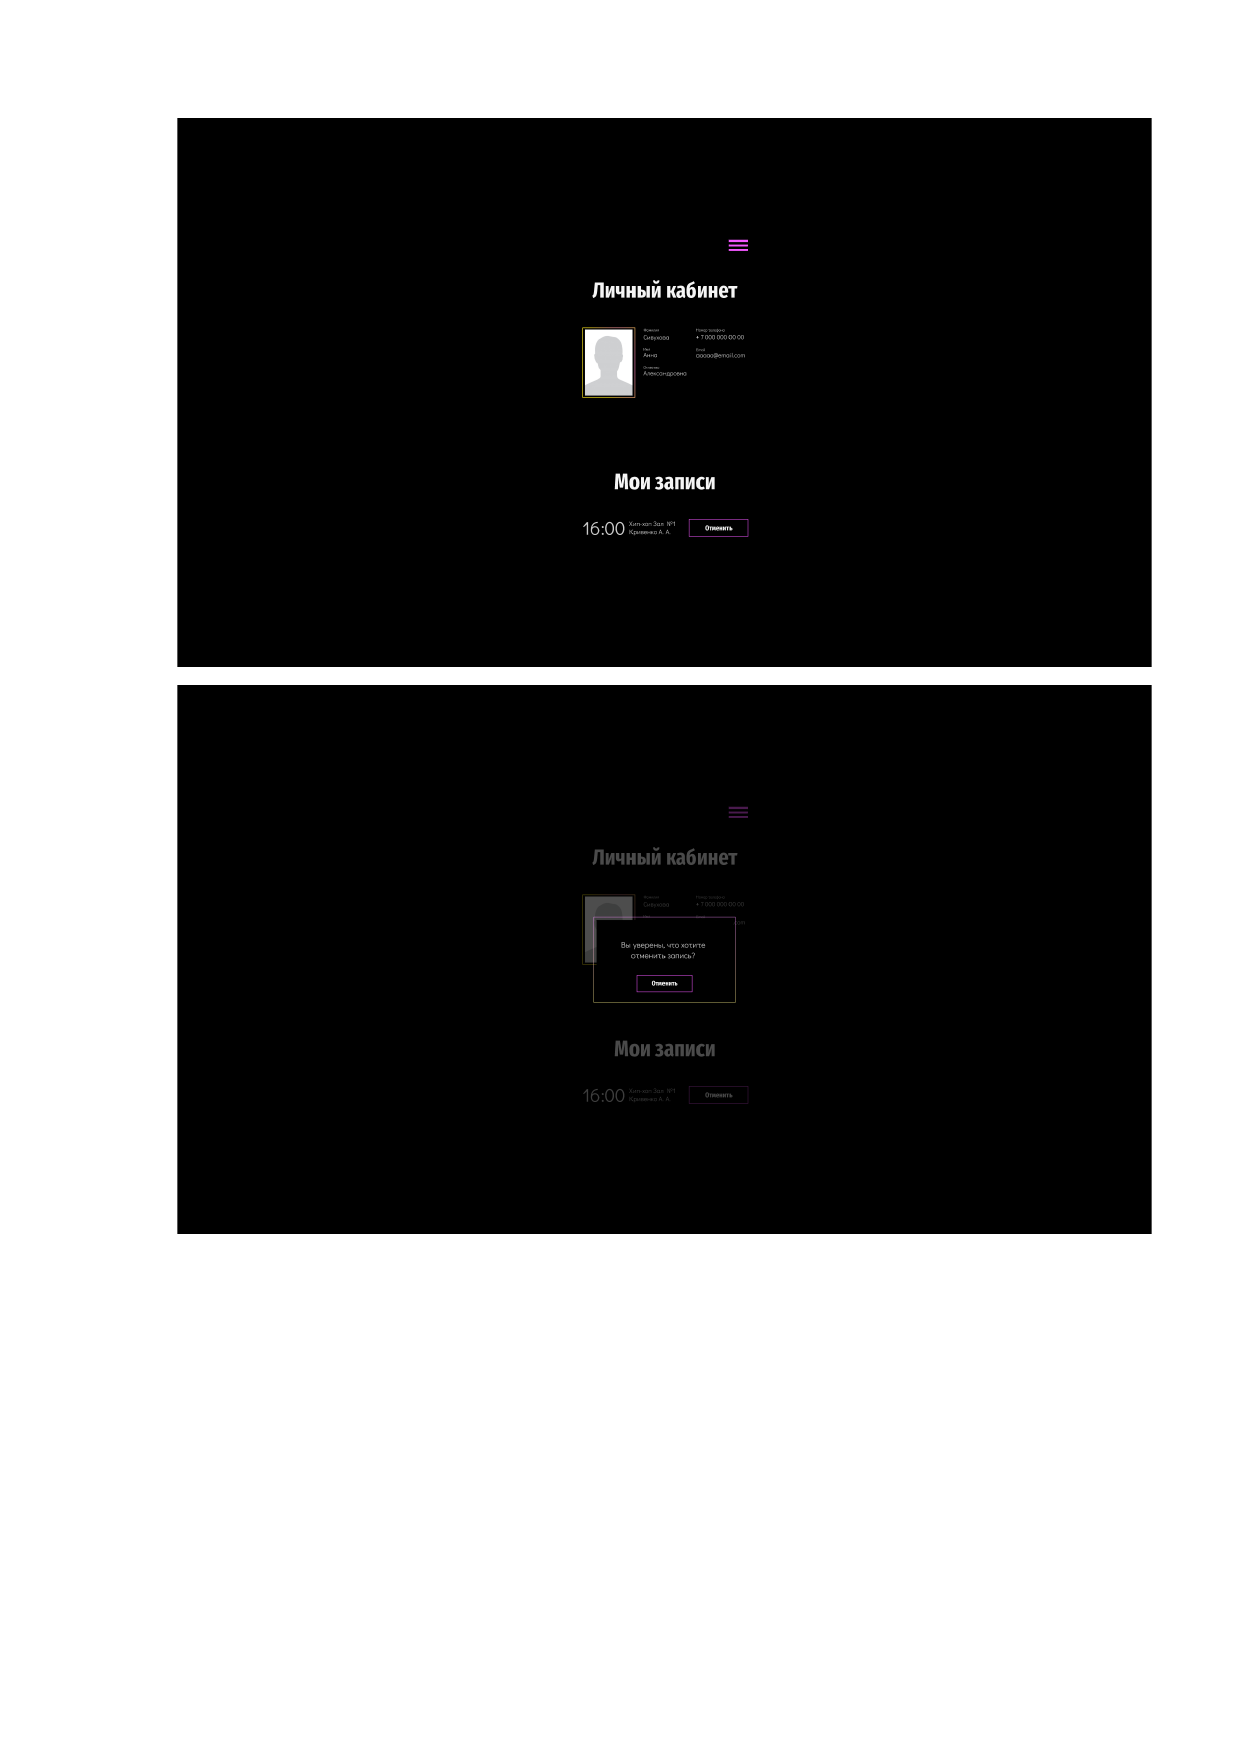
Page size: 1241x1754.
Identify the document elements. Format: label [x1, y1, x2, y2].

picture [177, 685, 1152, 1234]
picture [177, 118, 1152, 667]
